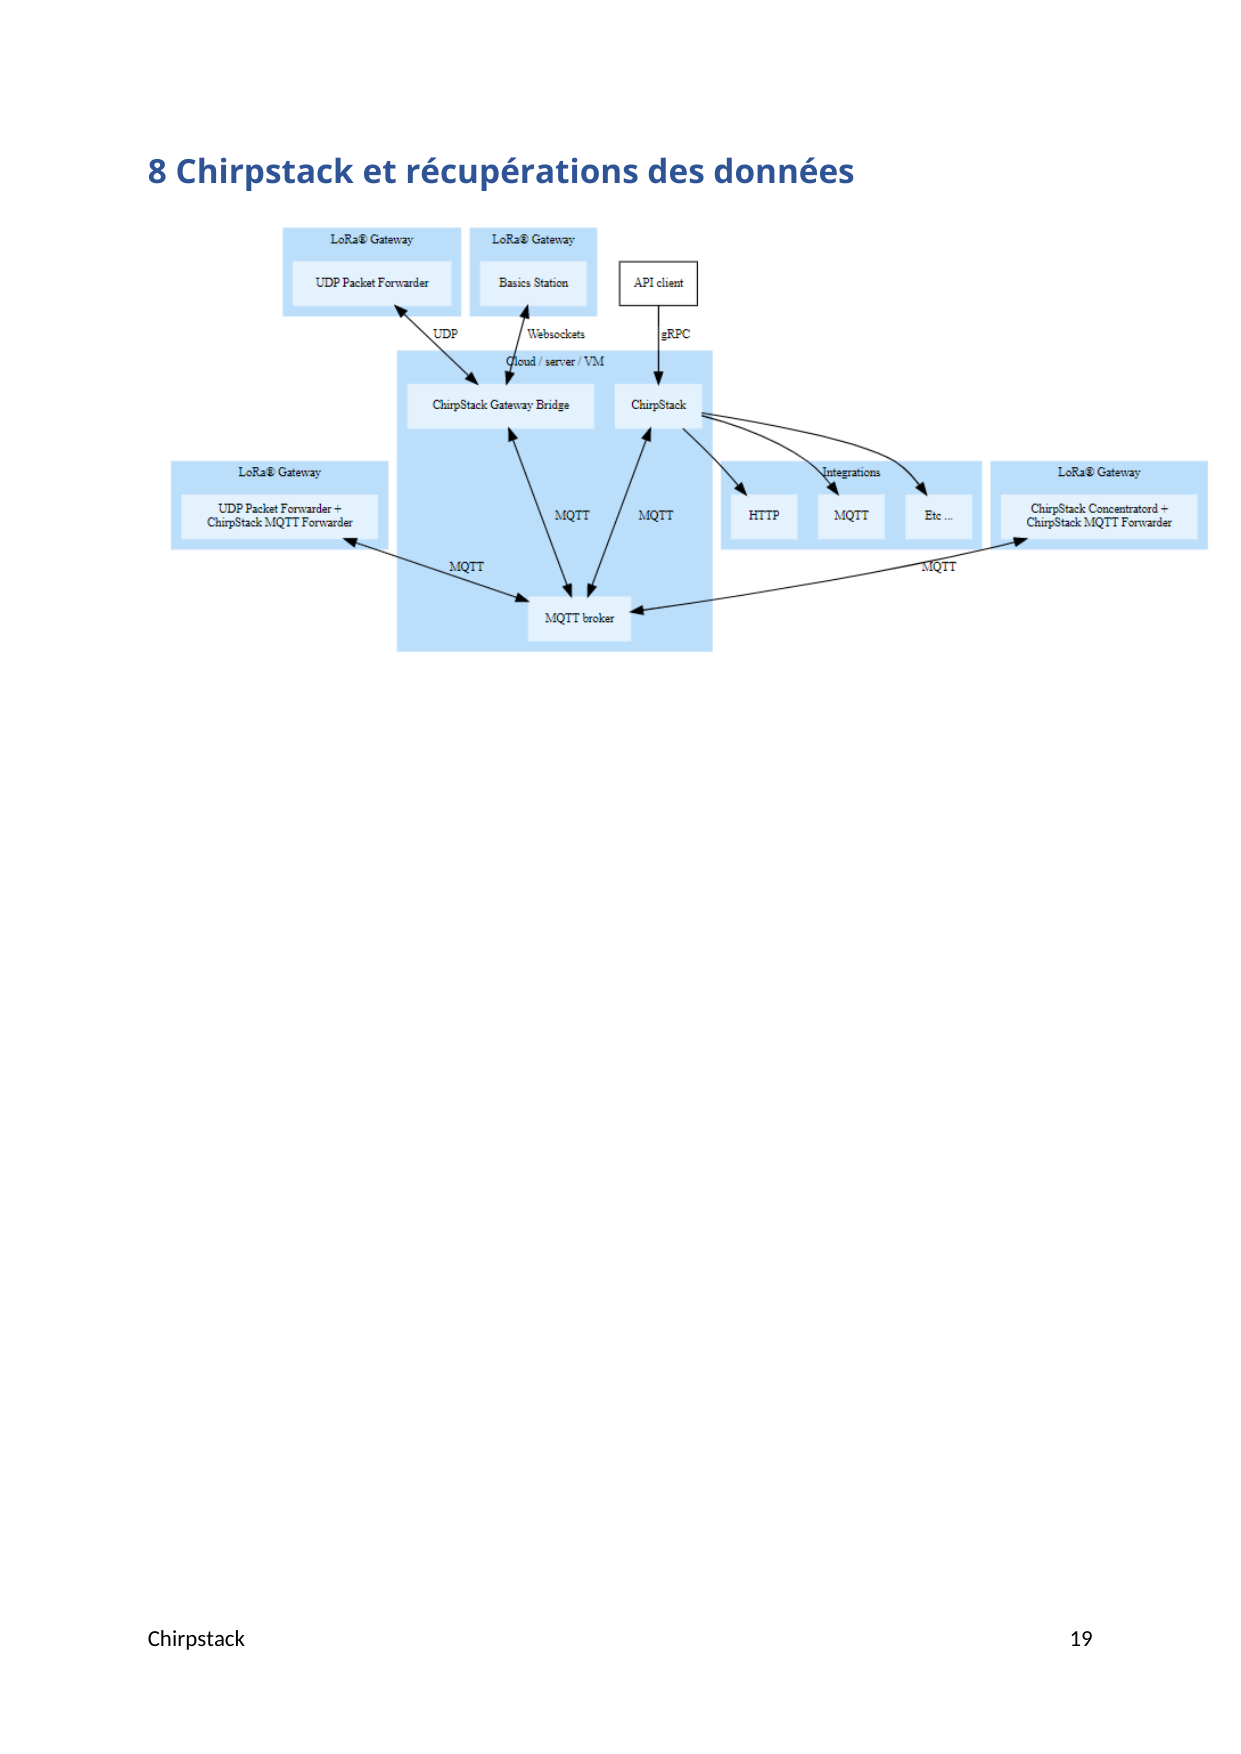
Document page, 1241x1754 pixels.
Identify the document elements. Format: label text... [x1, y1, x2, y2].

picture [147, 223, 1215, 676]
subtitle 8 Chirpstack et récupérations des données [148, 148, 1093, 193]
